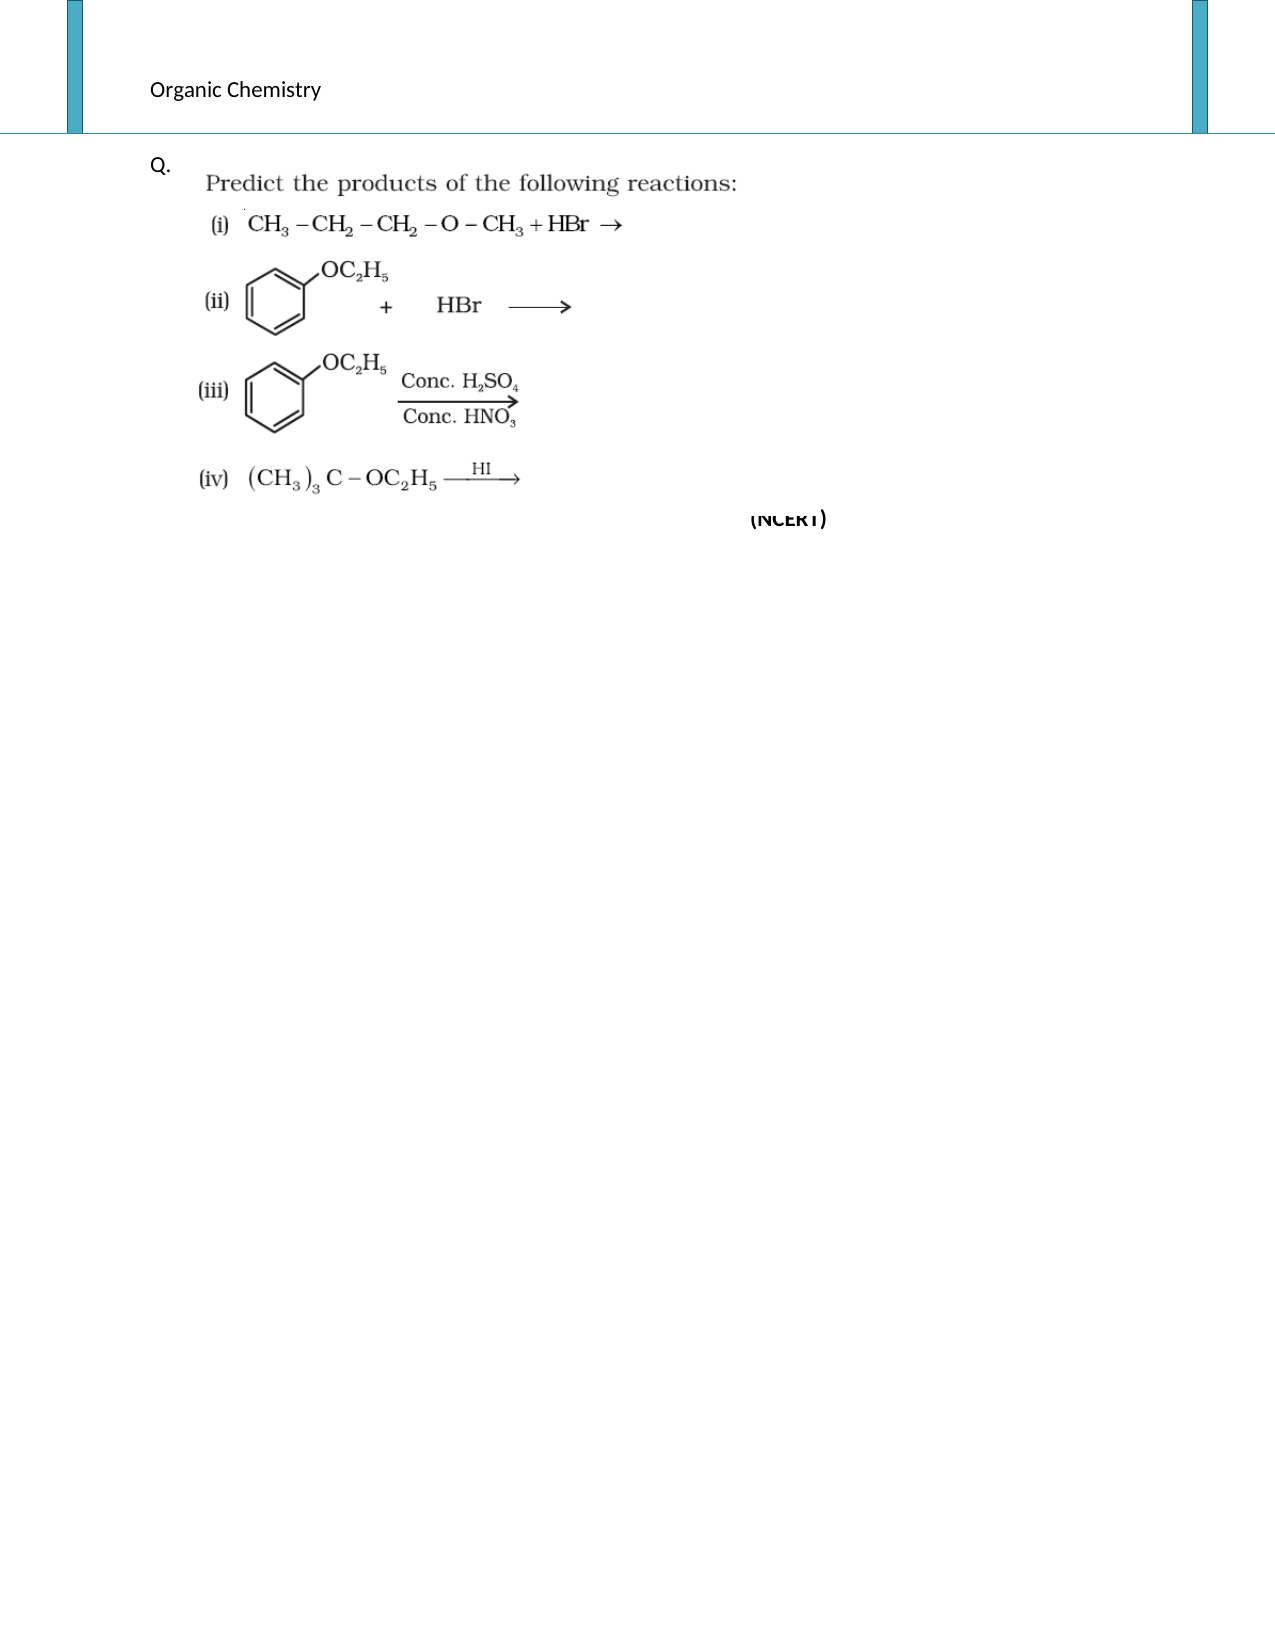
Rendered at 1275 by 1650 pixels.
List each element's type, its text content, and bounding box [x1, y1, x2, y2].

text Q. (NCERT) [150, 150, 1125, 532]
